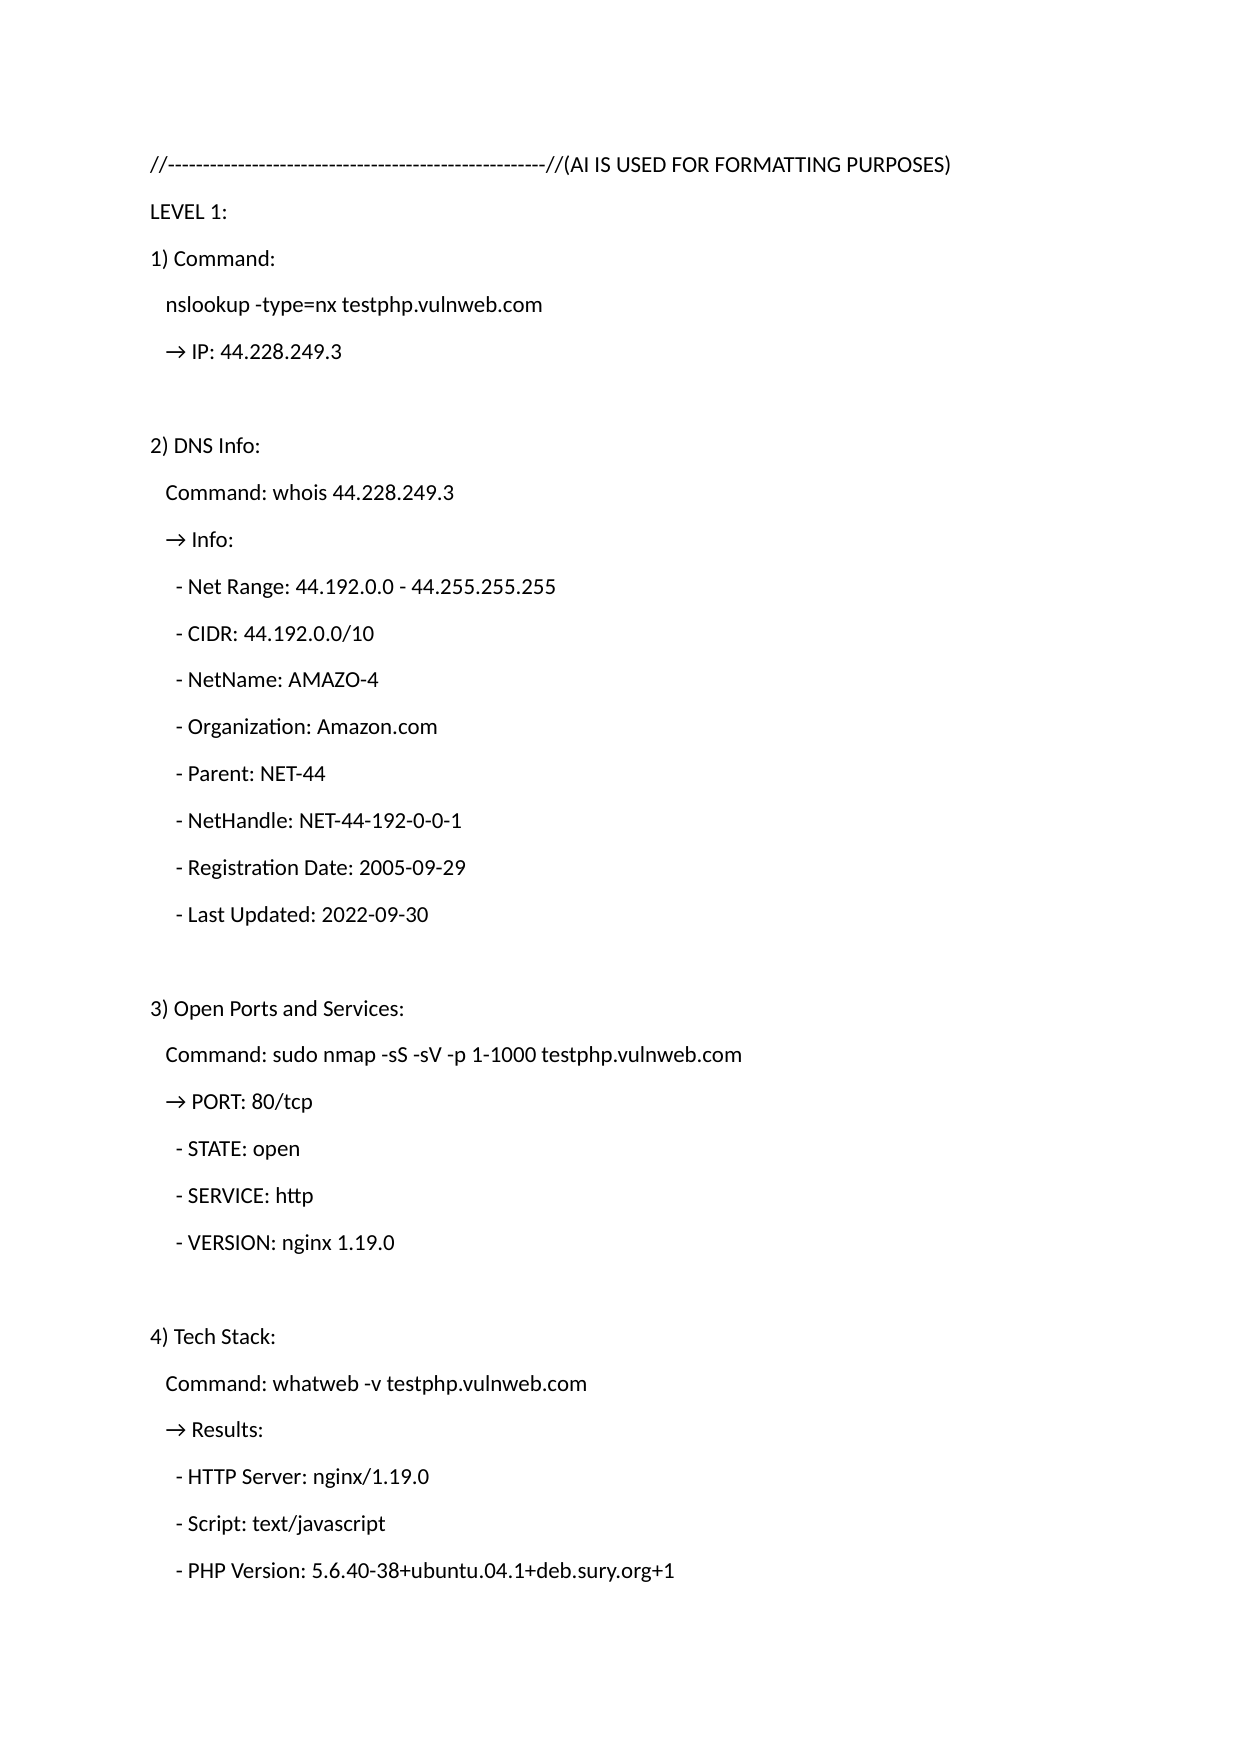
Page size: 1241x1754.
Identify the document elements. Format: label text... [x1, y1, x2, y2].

text 1) Command: [150, 244, 1090, 272]
text - PHP Version: 5.6.40-38+ubuntu.04.1+deb.sury.org+1 [150, 1556, 1090, 1584]
text 2) DNS Info: [150, 431, 1090, 459]
text - Organization: Amazon.com [150, 712, 1090, 741]
text → IP: 44.228.249.3 [150, 337, 1090, 366]
text - VERSION: nginx 1.19.0 [150, 1228, 1090, 1256]
text → PORT: 80/tcp [150, 1087, 1090, 1116]
text - Last Updated: 2022-09-30 [150, 900, 1090, 928]
text nslookup -type=nx testphp.vulnweb.com [150, 291, 1090, 319]
text - Registration Date: 2005-09-29 [150, 853, 1090, 881]
text Command: sudo nmap -sS -sV -p 1-1000 testphp.vulnweb.com [150, 1041, 1090, 1069]
text Command: whois 44.228.249.3 [150, 478, 1090, 506]
text - STATE: open [150, 1134, 1090, 1162]
text - NetHandle: NET-44-192-0-0-1 [150, 806, 1090, 834]
text - Net Range: 44.192.0.0 - 44.255.255.255 [150, 572, 1090, 600]
text - SERVICE: http [150, 1181, 1090, 1209]
text 3) Open Ports and Services: [150, 994, 1090, 1022]
text → Info: [150, 525, 1090, 553]
text - Script: text/javascript [150, 1509, 1090, 1537]
text - Parent: NET-44 [150, 759, 1090, 787]
text - NetName: AMAZO-4 [150, 666, 1090, 694]
text - HTTP Server: nginx/1.19.0 [150, 1462, 1090, 1491]
text 4) Tech Stack: [150, 1322, 1090, 1350]
text → Results: [150, 1416, 1090, 1444]
text //------------------------------------------------------//(AI IS USED FOR FORMATTING PURPOSES) [150, 150, 1090, 178]
text Command: whatweb -v testphp.vulnweb.com [150, 1369, 1090, 1397]
text - CIDR: 44.192.0.0/10 [150, 619, 1090, 647]
text LEVEL 1: [150, 197, 1090, 225]
